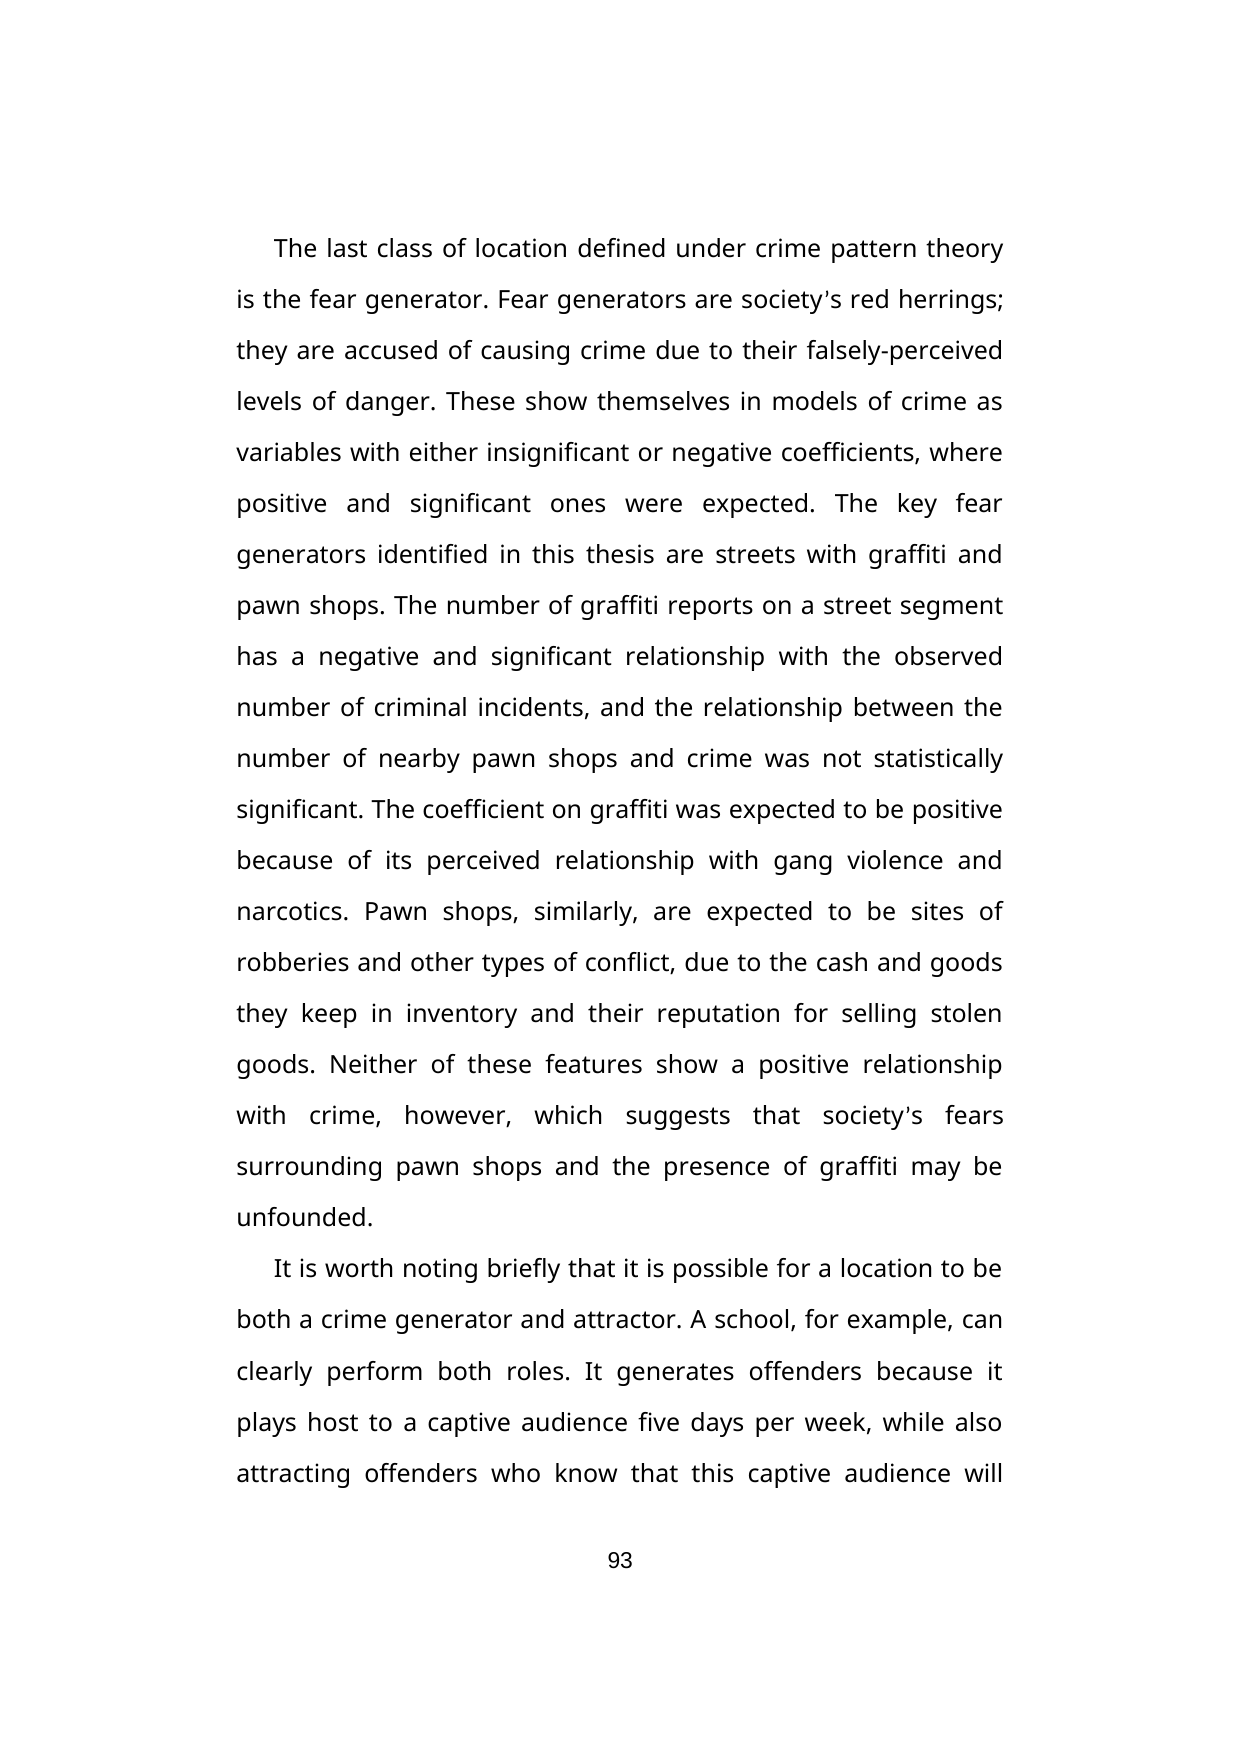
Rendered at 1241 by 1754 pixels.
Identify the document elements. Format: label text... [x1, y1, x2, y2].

text The last class of location defined under crime pattern theory is the fear generator. Fear generators are society’s red herrings; they are accused of causing crime due to their falsely-perceived levels of danger. These show themselves in models of crime as variables with either insignificant or negative coefficients, where positive and significant ones were expected. The key fear generators identified in this thesis are streets with graffiti and pawn shops. The number of graffiti reports on a street segment has a negative and significant relationship with the observed number of criminal incidents, and the relationship between the number of nearby pawn shops and crime was not statistically significant. The coefficient on graffiti was expected to be positive because of its perceived relationship with gang violence and narcotics. Pawn shops, similarly, are expected to be sites of robberies and other types of conflict, due to the cash and goods they keep in inventory and their reputation for selling stolen goods. Neither of these features show a positive relationship with crime, however, which suggests that society’s fears surrounding pawn shops and the presence of graffiti may be unfounded. [236, 230, 1004, 1234]
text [236, 1251, 1004, 1489]
